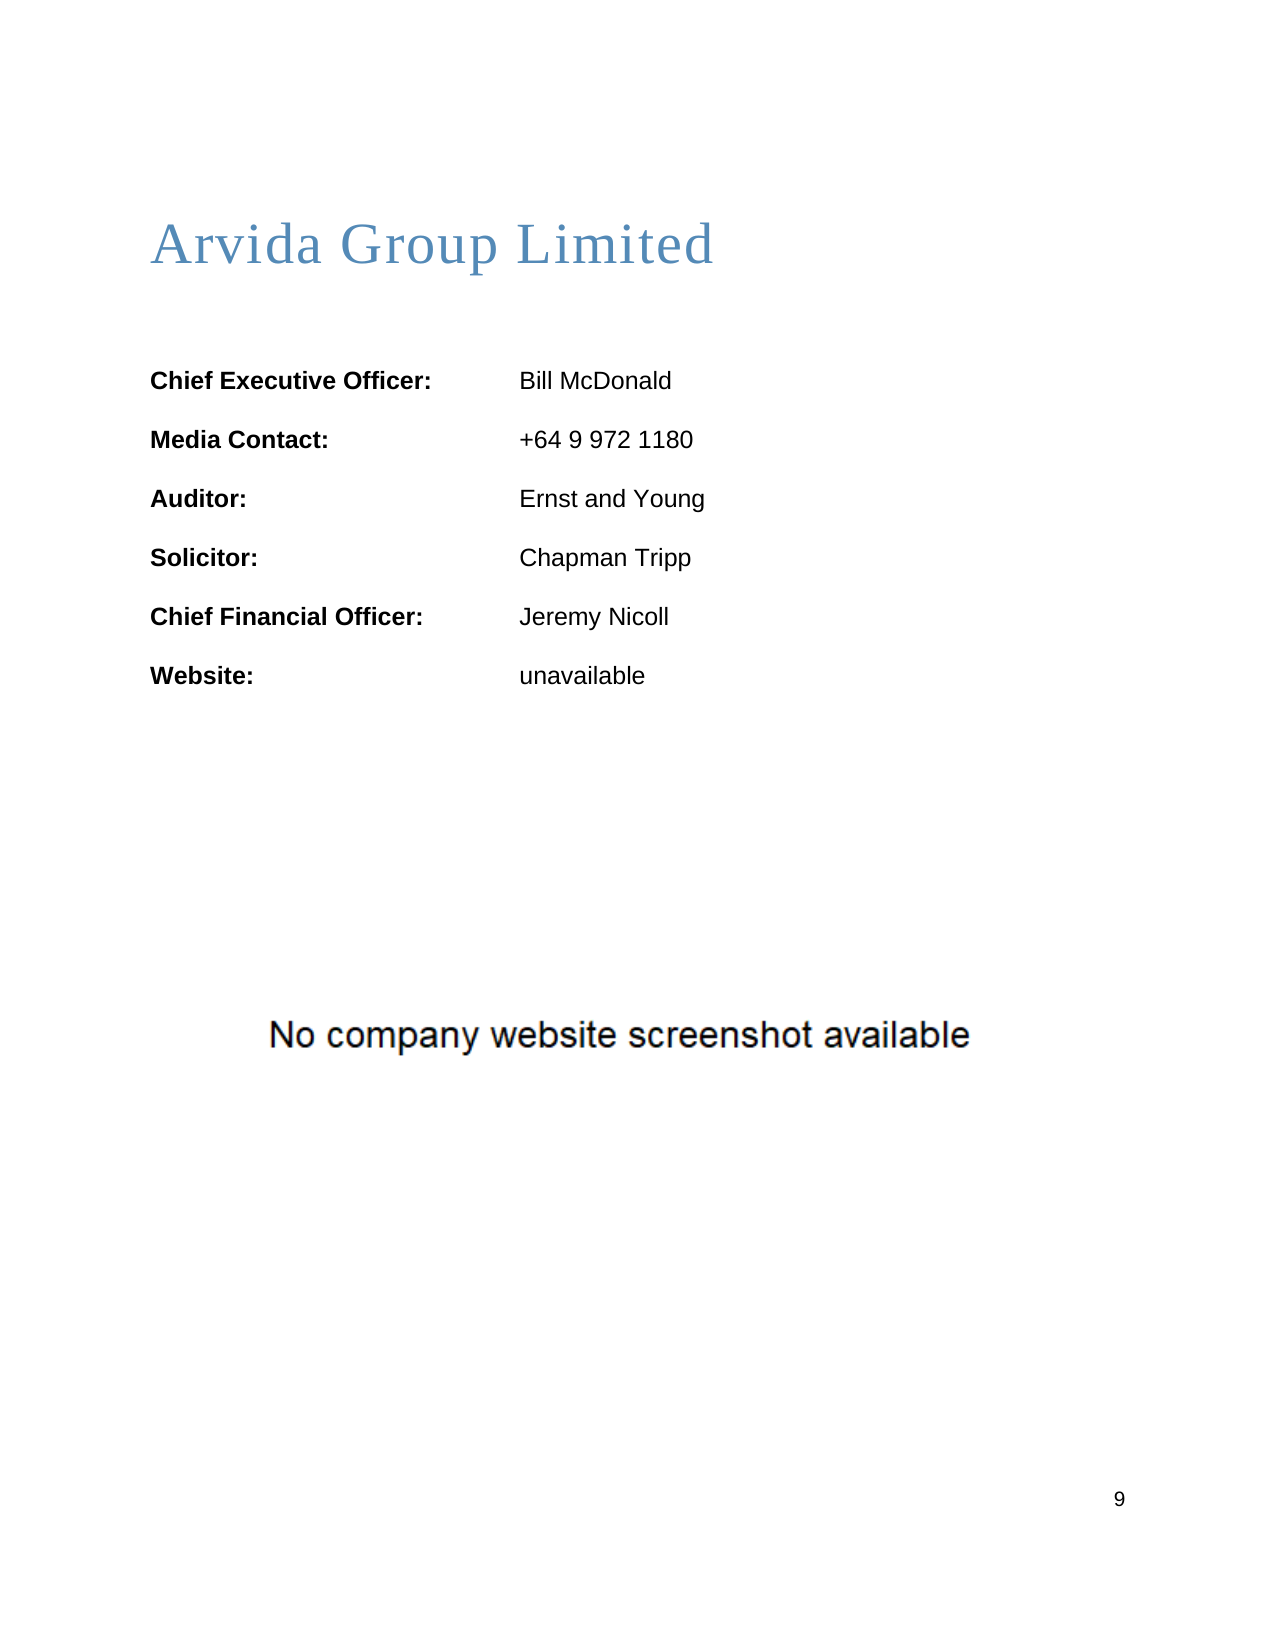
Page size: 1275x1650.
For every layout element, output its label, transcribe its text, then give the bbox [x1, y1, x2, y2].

table_cell Ernst and Young [508, 477, 1113, 536]
table_cell Solicitor: [139, 536, 508, 595]
table_cell Website: [139, 654, 508, 713]
table_cell Chief Financial Officer: [139, 595, 508, 654]
subtitle Arvida Group Limited [150, 209, 1125, 276]
picture [150, 785, 1091, 1284]
table_cell unavailable [508, 654, 1113, 713]
table_cell Media Contact: [139, 418, 508, 477]
table_cell Jeremy Nicoll [508, 595, 1113, 654]
table_header Chief Executive Officer: [139, 359, 508, 418]
table_cell Auditor: [139, 477, 508, 536]
table_cell +64 9 972 1180 [508, 418, 1113, 477]
table_header Bill McDonald [508, 359, 1113, 418]
table_cell Chapman Tripp [508, 536, 1113, 595]
